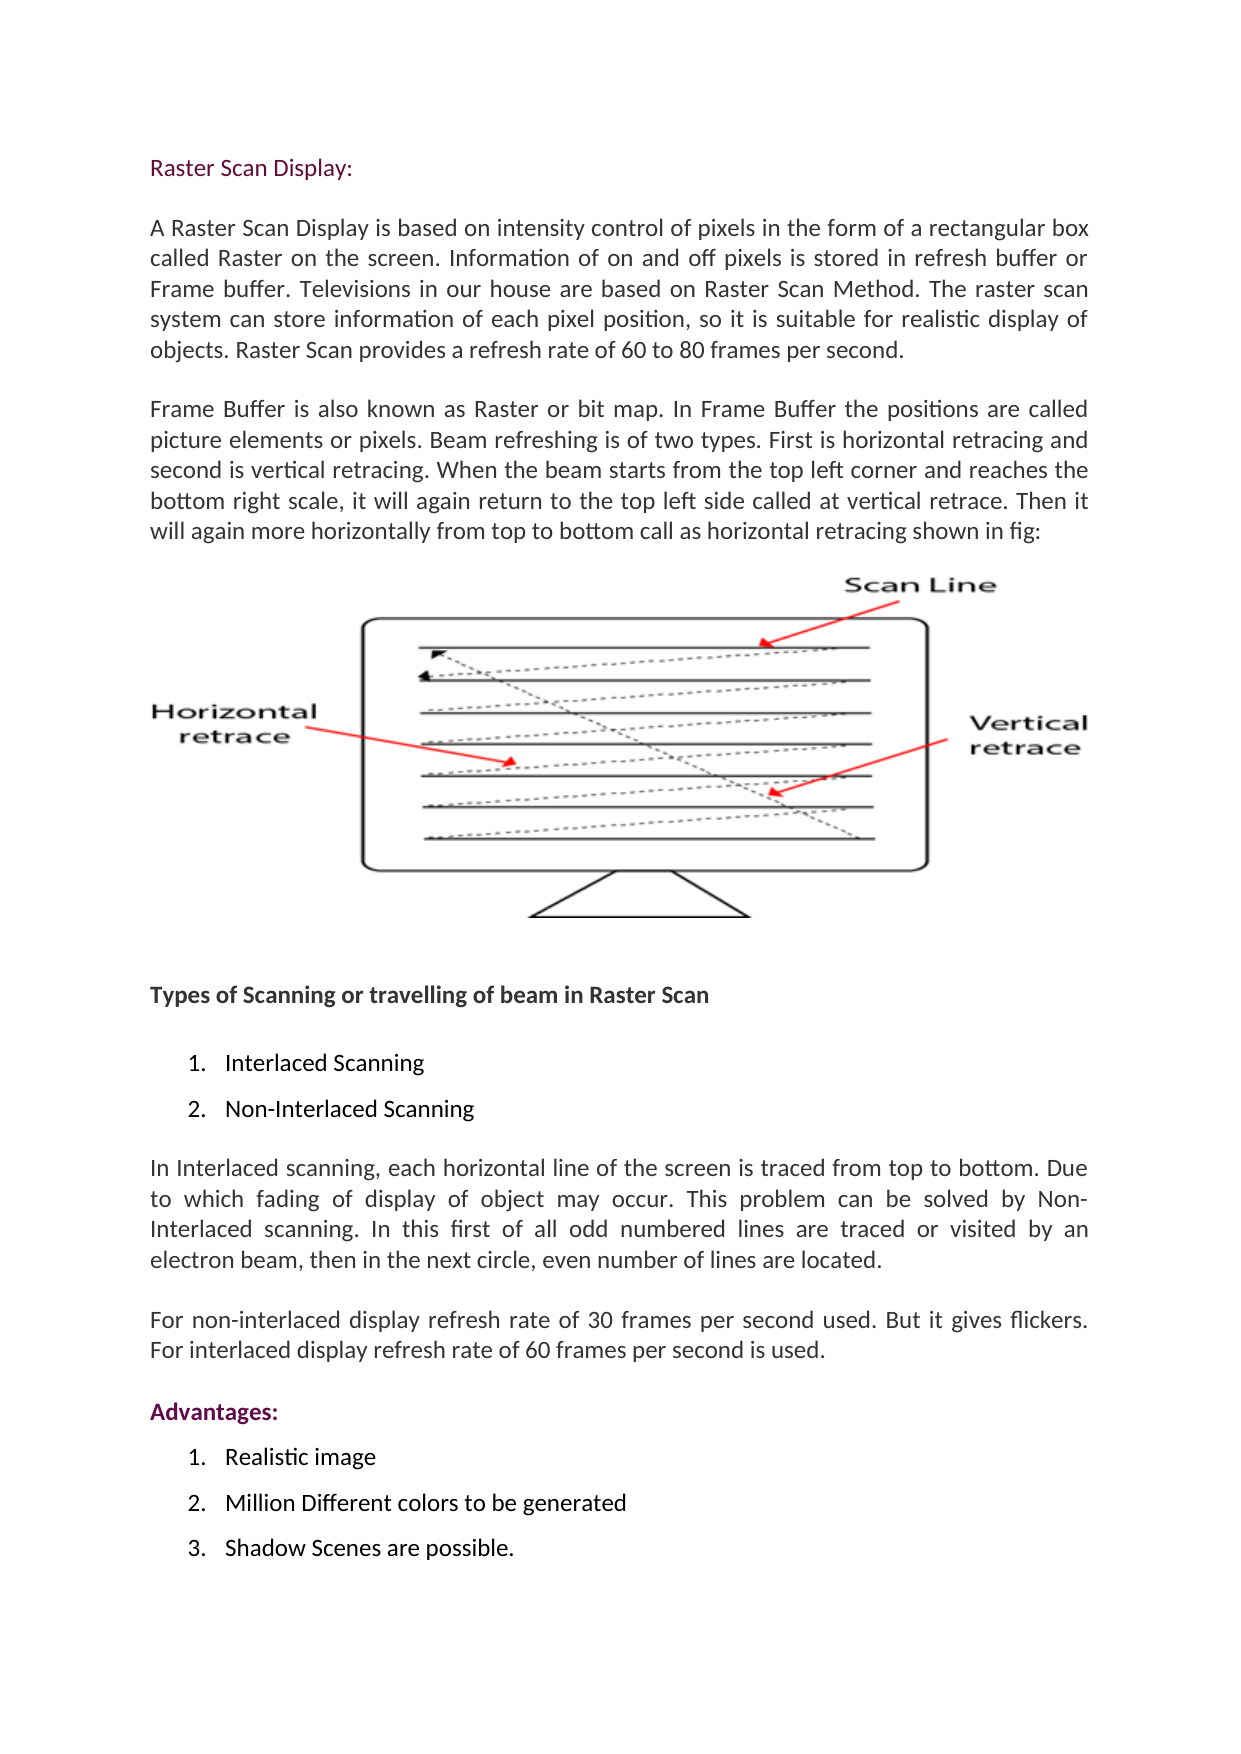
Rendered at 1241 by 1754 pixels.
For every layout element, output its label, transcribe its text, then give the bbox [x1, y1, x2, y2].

text Types of Scanning or travelling of beam in Raster Scan [150, 979, 1090, 1010]
list Million Different colors to be generated [187, 1478, 1090, 1517]
subtitle Advantages: [150, 1394, 1090, 1427]
picture [150, 575, 1091, 918]
subtitle Raster Scan Display: [150, 150, 1090, 182]
list Realistic image [187, 1433, 1090, 1472]
list Interlaced Scanning [187, 1039, 1090, 1078]
text Frame Buffer is also known as Raster or bit map. In Frame Buffer the positions are called picture elements or pixels. Beam refreshing is of two types. First is horizontal retracing and second is vertical retracing. When the beam starts from the top left corner and reaches the bottom right scale, it will again return to the top left side called at vertical retrace. Then it will again more horizontally from top to bottom call as horizontal retracing shown in fig: [150, 393, 1090, 546]
text A Raster Scan Display is based on intensity control of pixels in the form of a rectangular box called Raster on the screen. Information of on and off pixels is stored in refresh buffer or Frame buffer. Televisions in our house are based on Raster Scan Method. The raster scan system can store information of each pixel position, so it is suitable for realistic display of objects. Raster Scan provides a refresh rate of 60 to 80 frames per second. [150, 212, 1090, 364]
text For non-interlaced display refresh rate of 30 frames per second used. But it gives flickers. For interlaced display refresh rate of 60 frames per second is used. [150, 1304, 1090, 1365]
text In Interlaced scanning, each horizontal line of the screen is traced from top to bottom. Due to which fading of display of object may occur. This problem can be solved by Non-Interlaced scanning. In this first of all odd numbered lines are traced or visited by an electron beam, then in the next circle, even number of lines are located. [150, 1153, 1090, 1275]
list Shadow Scenes are possible. [187, 1523, 1090, 1562]
list Non-Interlaced Scanning [187, 1084, 1090, 1123]
